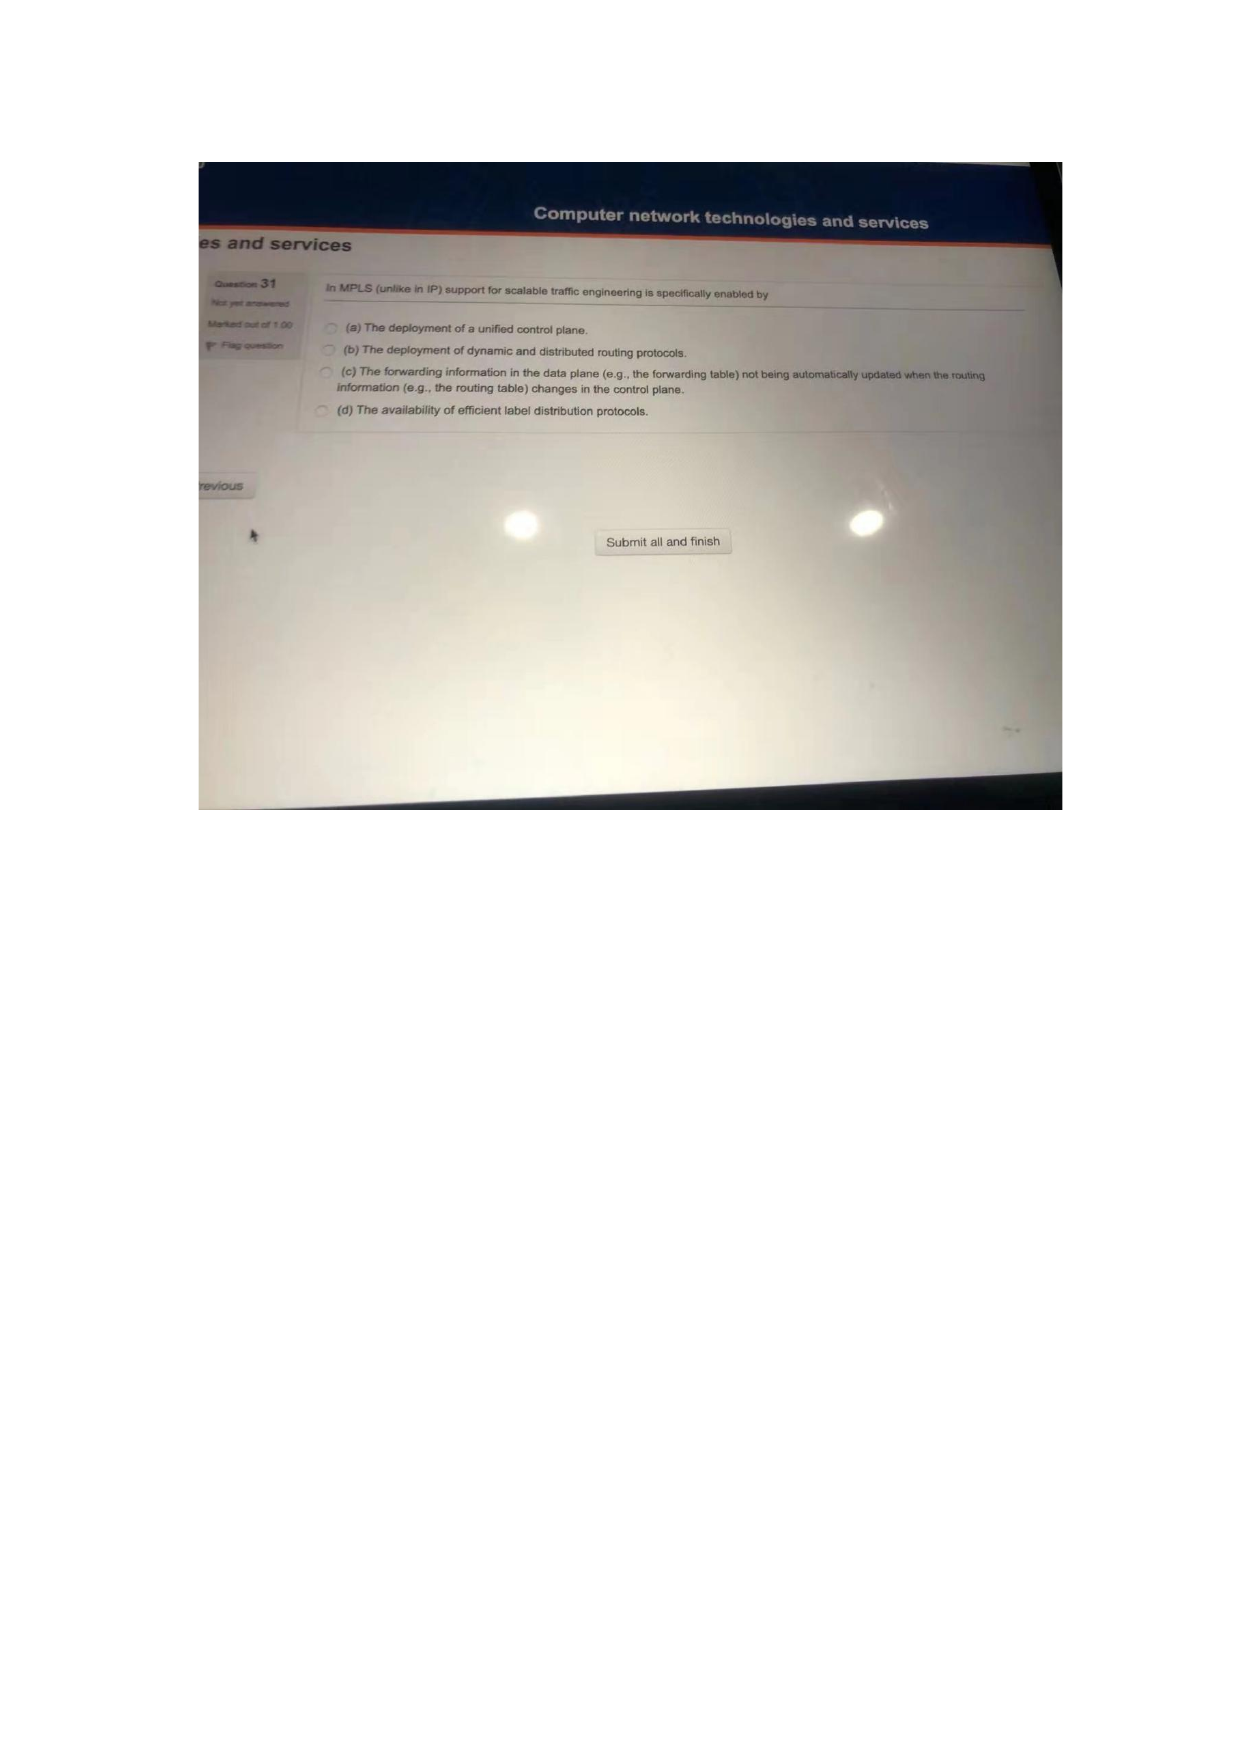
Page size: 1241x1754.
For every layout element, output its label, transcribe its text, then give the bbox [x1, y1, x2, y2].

picture [198, 162, 1063, 810]
